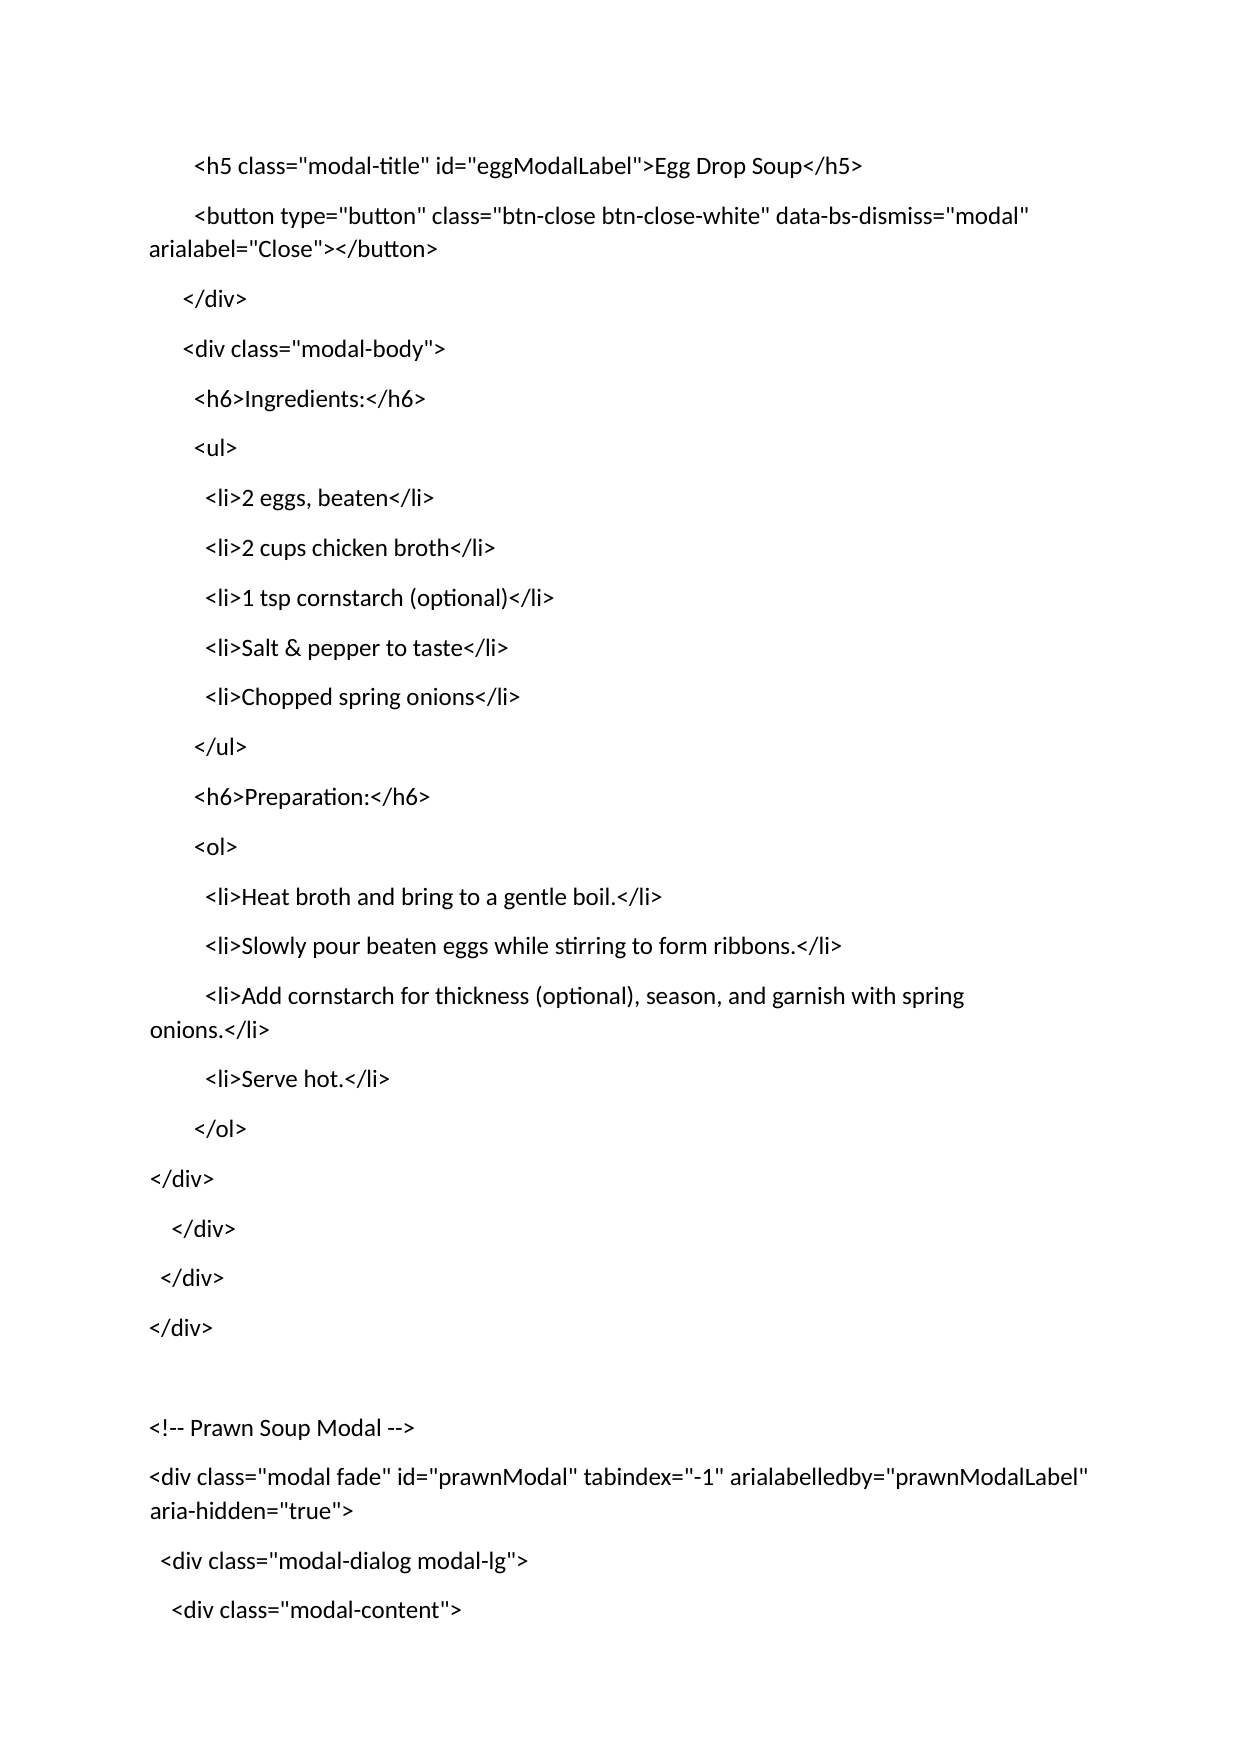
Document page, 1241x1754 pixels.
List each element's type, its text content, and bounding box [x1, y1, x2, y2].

text <li>2 eggs, beaten</li> [148, 482, 1091, 513]
text <li>Salt & pepper to taste</li> [148, 632, 1091, 662]
text <h6>Preparation:</h6> [148, 781, 1091, 812]
text </div> [148, 1262, 1091, 1293]
text <!-- Prawn Soup Modal --> [148, 1412, 1091, 1442]
text <h6>Ingredients:</h6> [148, 383, 1091, 413]
text <div class="modal-content"> [148, 1595, 1091, 1625]
text </ol> </div> [148, 1113, 319, 1193]
text <li>Serve hot.</li> [148, 1063, 1091, 1094]
text <div class="modal-dialog modal-lg"> [148, 1545, 1091, 1575]
text </ul> [148, 731, 1091, 762]
text <li>2 cups chicken broth</li> [148, 532, 1091, 563]
text <li>Slowly pour beaten eggs while stirring to form ribbons.</li> [148, 930, 1091, 961]
text </div> [148, 1312, 1091, 1343]
text <li>Chopped spring onions</li> [148, 681, 1091, 712]
text <button type="button" class="btn-close btn-close-white" data-bs-dismiss="modal" arialabel="Close"></button> [148, 200, 1091, 264]
text <div class="modal-body"> [148, 333, 1091, 363]
text <ol> [148, 831, 1091, 861]
text <li>Add cornstarch for thickness (optional), season, and garnish with spring onions.</li> [148, 980, 1091, 1044]
text <div class="modal fade" id="prawnModal" tabindex="-1" arialabelledby="prawnModalLabel" aria-hidden="true"> [148, 1462, 1091, 1526]
text <li>Heat broth and bring to a gentle boil.</li> [148, 881, 1091, 911]
text <ul> [148, 432, 1091, 463]
text <li>1 tsp cornstarch (optional)</li> [148, 582, 1091, 612]
text <h5 class="modal-title" id="eggModalLabel">Egg Drop Soup</h5> [148, 150, 1091, 181]
text </div> [148, 283, 1091, 314]
text </div> [148, 1213, 1091, 1243]
